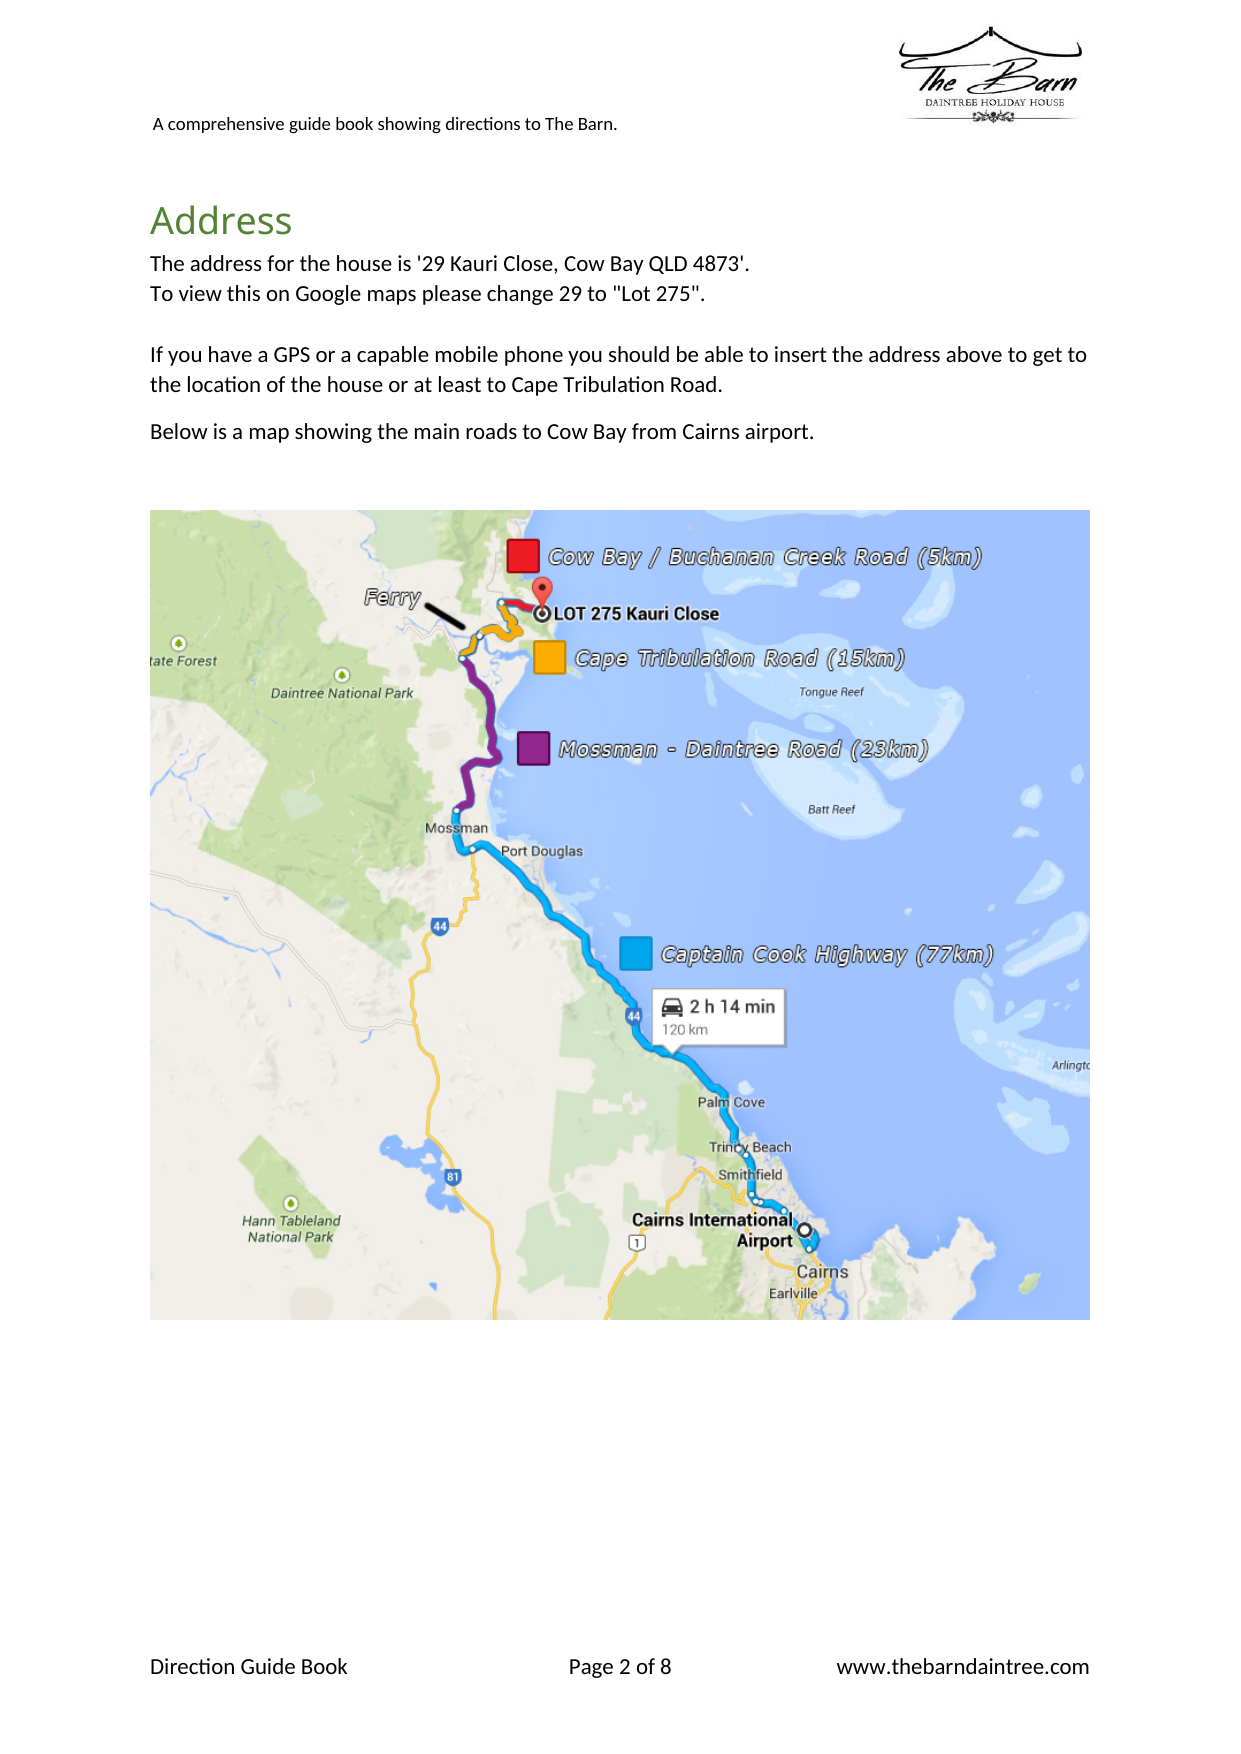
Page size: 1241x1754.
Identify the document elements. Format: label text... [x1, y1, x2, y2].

subtitle Address [150, 194, 1090, 245]
picture [150, 510, 1090, 1320]
picture [889, 17, 1091, 130]
text The address for the house is '29 Kauri Close, Cow Bay QLD 4873'. To view this on Google maps please change 29 to "Lot 275". If you have a GPS or a capable mobile phone you should be able to insert the address above to get to the location of the house or at least to Cape Tribulation Road. [150, 249, 1090, 398]
text Below is a map showing the main roads to Cow Bay from Cairns airport. [150, 417, 1090, 445]
